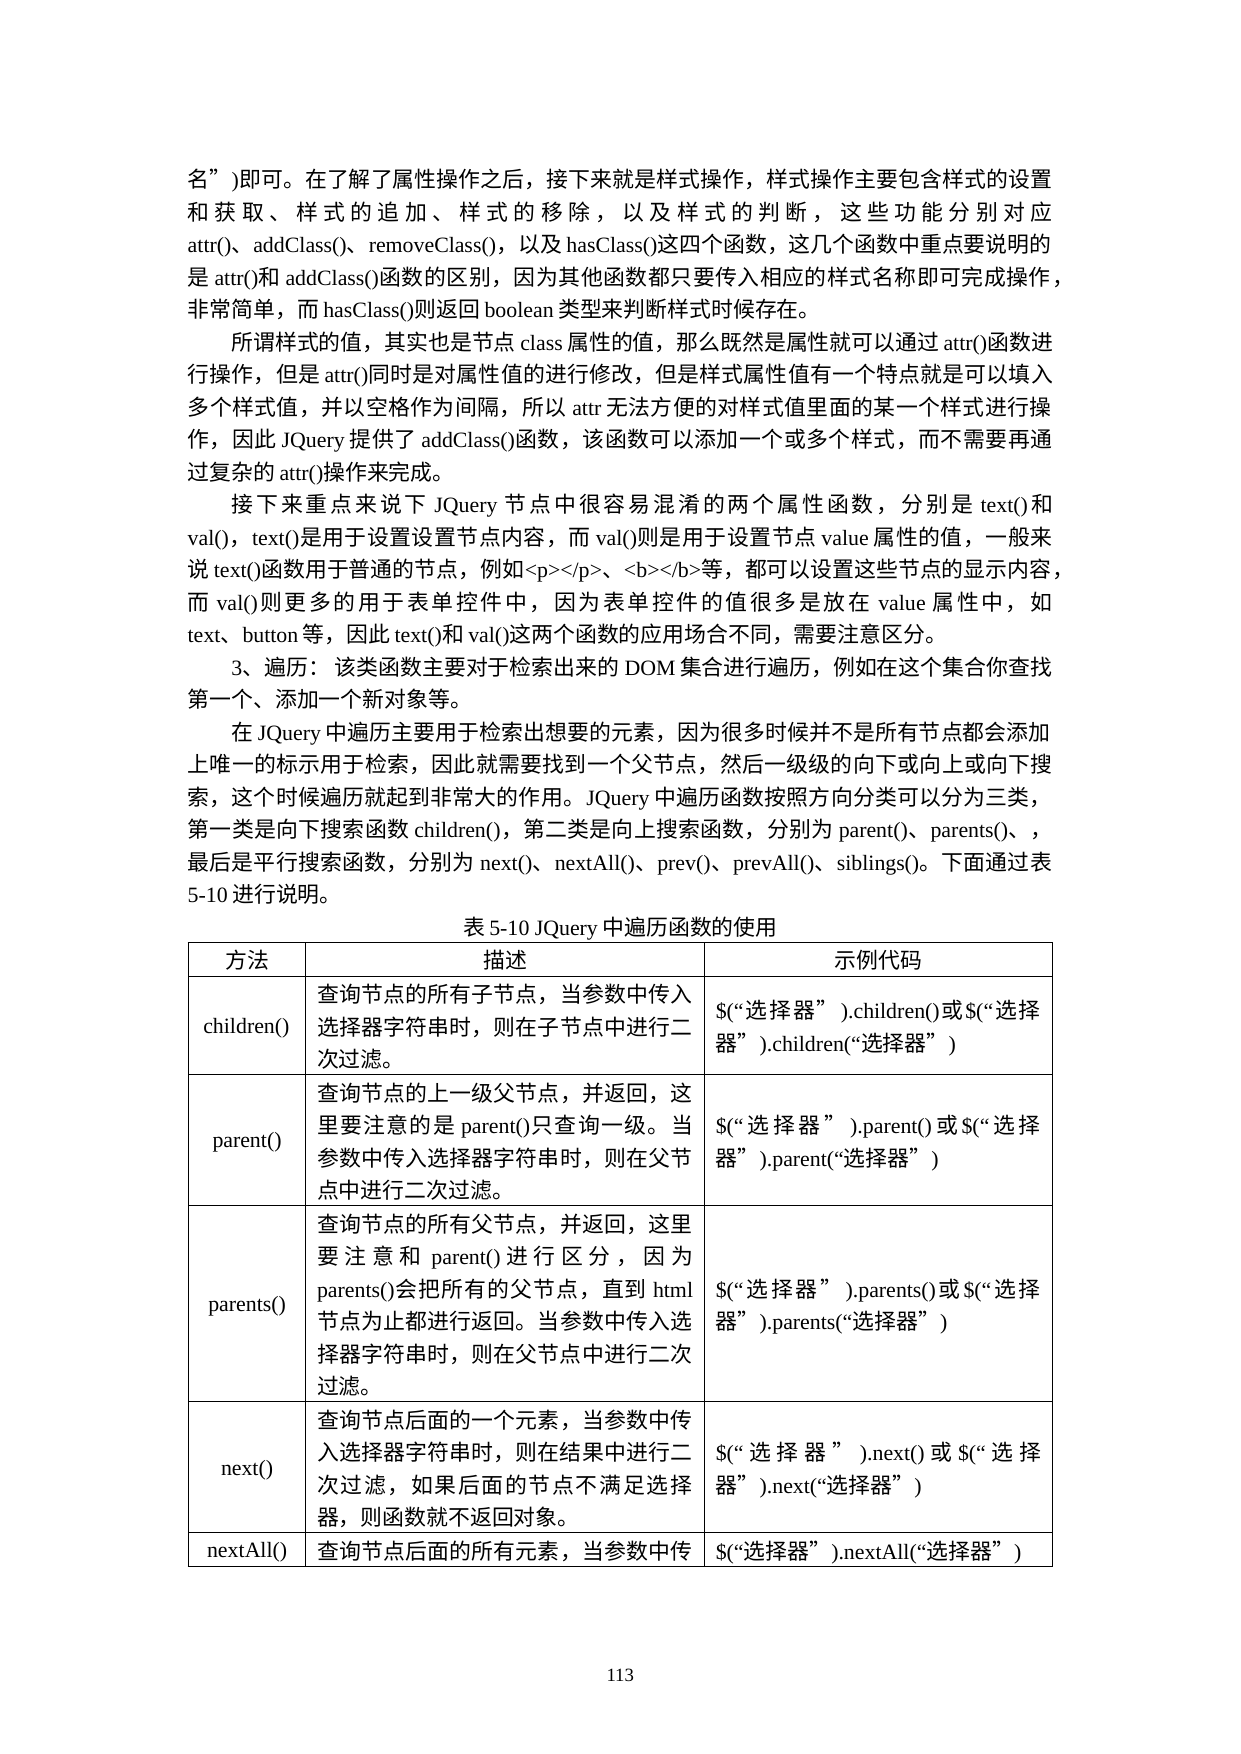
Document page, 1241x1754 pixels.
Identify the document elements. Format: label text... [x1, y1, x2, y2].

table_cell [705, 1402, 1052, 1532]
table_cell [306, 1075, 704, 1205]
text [187, 162, 1053, 324]
text 表5-10 JQuery中遍历函数的使用 [187, 909, 1053, 942]
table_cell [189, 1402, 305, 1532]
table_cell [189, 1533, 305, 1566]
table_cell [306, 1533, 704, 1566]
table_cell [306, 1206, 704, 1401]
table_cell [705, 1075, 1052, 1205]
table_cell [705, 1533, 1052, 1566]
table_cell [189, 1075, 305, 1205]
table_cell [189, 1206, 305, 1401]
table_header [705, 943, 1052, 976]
text 3、遍历： 该类函数主要对于检索出来的DOM集合进行遍历，例如在这个集合你查找第一个、添加一个新对象等。 [187, 649, 1053, 714]
text 在JQuery中遍历主要用于检索出想要的元素，因为很多时候并不是所有节点都会添加上唯一的标示用于检索，因此就需要找到一个父节点，然后一级级的向下或向上或向下搜索，这个时候遍历就起到非常大的作用。JQuery中遍历函数按照方向分类可以分为三类，第一类是向下搜索函数children()，第二类是向上搜索函数，分别为parent()、parents()、，最后是平行搜索函数，分别为next()、nextAll()、prev()、prevAll()、siblings()。下面通过表5-10进行说明。 [187, 714, 1053, 909]
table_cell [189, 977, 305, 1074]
text 所谓样式的值，其实也是节点class属性的值，那么既然是属性就可以通过attr()函数进行操作，但是attr()同时是对属性值的进行修改，但是样式属性值有一个特点就是可以填入多个样式值，并以空格作为间隔，所以attr无法方便的对样式值里面的某一个样式进行操作，因此JQuery提供了addClass()函数，该函数可以添加一个或多个样式，而不需要再通过复杂的attr()操作来完成。 [187, 324, 1053, 487]
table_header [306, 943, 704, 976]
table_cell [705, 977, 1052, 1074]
text 接下来重点来说下JQuery节点中很容易混淆的两个属性函数，分别是text()和val()，text()是用于设置设置节点内容，而val()则是用于设置节点value属性的值，一般来说text()函数用于普通的节点，例如<p></p>、<b></b>等，都可以设置这些节点的显示内容，而val()则更多的用于表单控件中，因为表单控件的值很多是放在value属性中，如text、button等，因此text()和val()这两个函数的应用场合不同，需要注意区分。 [187, 487, 1053, 649]
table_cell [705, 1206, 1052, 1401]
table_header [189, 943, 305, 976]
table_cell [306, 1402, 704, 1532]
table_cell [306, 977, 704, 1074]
